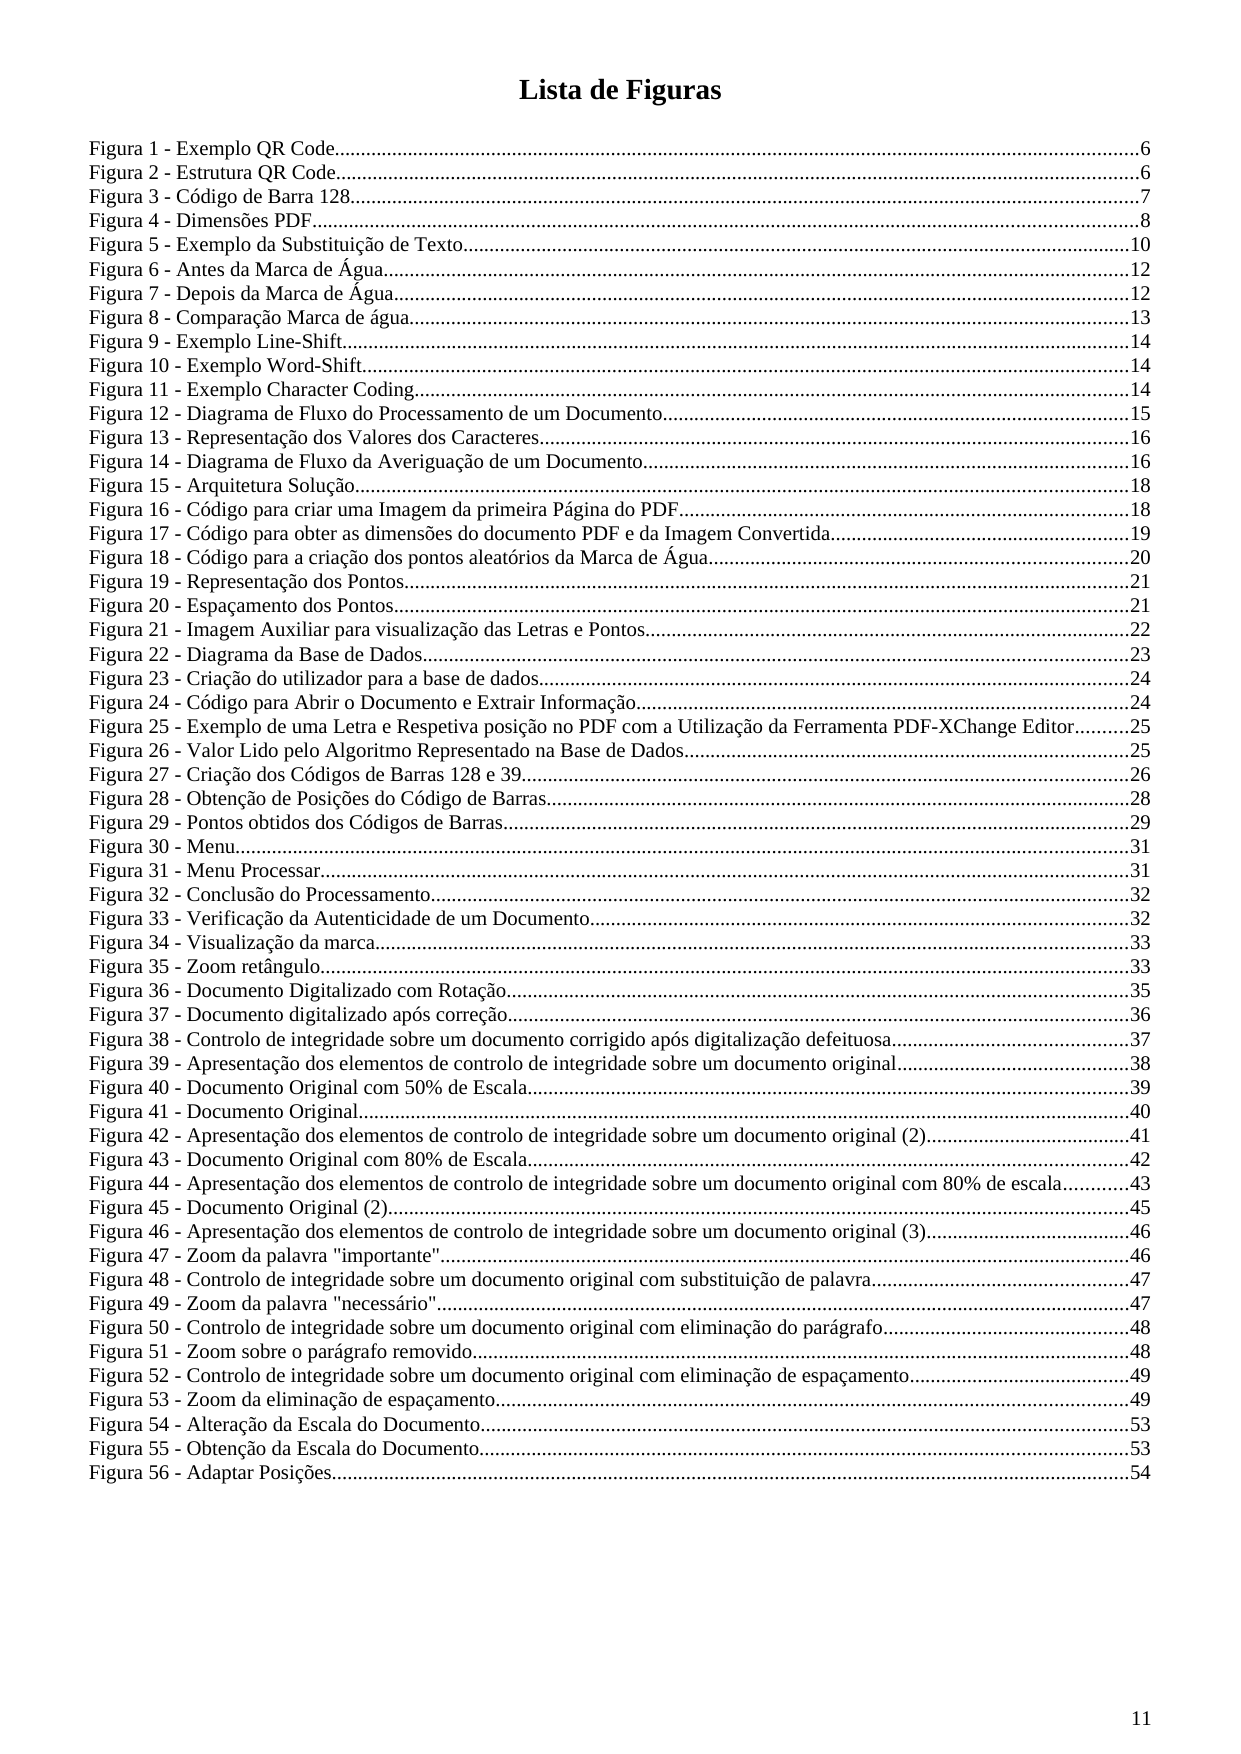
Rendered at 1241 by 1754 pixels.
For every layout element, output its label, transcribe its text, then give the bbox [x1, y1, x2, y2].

text Figura 26 - Valor Lido pelo Algoritmo Representado na Base de Dados 25 [89, 738, 1152, 762]
text Figura 3 - Código de Barra 128 7 [89, 184, 1152, 208]
text Figura 46 - Apresentação dos elementos de controlo de integridade sobre um documento original (3) 46 [89, 1219, 1152, 1243]
text Figura 42 - Apresentação dos elementos de controlo de integridade sobre um documento original (2) 41 [89, 1123, 1152, 1147]
text Figura 7 - Depois da Marca de Água 12 [89, 281, 1152, 304]
text Figura 32 - Conclusão do Processamento 32 [89, 882, 1152, 906]
text Figura 18 - Código para a criação dos pontos aleatórios da Marca de Água 20 [89, 545, 1152, 569]
text Figura 13 - Representação dos Valores dos Caracteres 16 [89, 425, 1152, 449]
text Figura 55 - Obtenção da Escala do Documento 53 [89, 1436, 1152, 1459]
text Figura 23 - Criação do utilizador para a base de dados 24 [89, 666, 1152, 689]
text Figura 15 - Arquitetura Solução 18 [89, 473, 1152, 497]
text Figura 40 - Documento Original com 50% de Escala 39 [89, 1074, 1152, 1099]
text Figura 43 - Documento Original com 80% de Escala 42 [89, 1147, 1152, 1171]
text Figura 21 - Imagem Auxiliar para visualização das Letras e Pontos 22 [89, 617, 1152, 641]
text Figura 27 - Criação dos Códigos de Barras 128 e 39 26 [89, 762, 1152, 786]
text Figura 6 - Antes da Marca de Água 12 [89, 256, 1152, 281]
text Figura 11 - Exemplo Character Coding 14 [89, 377, 1152, 401]
text Figura 48 - Controlo de integridade sobre um documento original com substituição de palavra 47 [89, 1267, 1152, 1291]
text Figura 20 - Espaçamento dos Pontos 21 [89, 593, 1152, 617]
text Figura 5 - Exemplo da Substituição de Texto 10 [89, 232, 1152, 256]
text Figura 2 - Estrutura QR Code 6 [89, 160, 1152, 184]
text Figura 56 - Adaptar Posições 54 [89, 1459, 1152, 1484]
text Figura 19 - Representação dos Pontos 21 [89, 569, 1152, 593]
text Figura 52 - Controlo de integridade sobre um documento original com eliminação de espaçamento 49 [89, 1363, 1152, 1387]
text Figura 53 - Zoom da eliminação de espaçamento 49 [89, 1387, 1152, 1411]
text Figura 31 - Menu Processar 31 [89, 858, 1152, 882]
text Figura 38 - Controlo de integridade sobre um documento corrigido após digitalização defeituosa 37 [89, 1026, 1152, 1051]
text Figura 9 - Exemplo Line-Shift 14 [89, 329, 1152, 353]
text Figura 29 - Pontos obtidos dos Códigos de Barras 29 [89, 810, 1152, 834]
text Figura 39 - Apresentação dos elementos de controlo de integridade sobre um documento original 38 [89, 1051, 1152, 1074]
text Figura 4 - Dimensões PDF 8 [89, 208, 1152, 232]
text Figura 24 - Código para Abrir o Documento e Extrair Informação 24 [89, 689, 1152, 714]
text Figura 35 - Zoom retângulo 33 [89, 954, 1152, 978]
text Figura 14 - Diagrama de Fluxo da Averiguação de um Documento 16 [89, 449, 1152, 473]
text Figura 51 - Zoom sobre o parágrafo removido 48 [89, 1339, 1152, 1363]
subtitle Lista de Figuras [89, 72, 1152, 106]
text Figura 12 - Diagrama de Fluxo do Processamento de um Documento 15 [89, 401, 1152, 425]
text Figura 30 - Menu 31 [89, 834, 1152, 858]
text Figura 44 - Apresentação dos elementos de controlo de integridade sobre um documento original com 80% de escala 43 [89, 1171, 1152, 1195]
text Figura 1 - Exemplo QR Code 6 [89, 136, 1152, 160]
text Figura 33 - Verificação da Autenticidade de um Documento 32 [89, 906, 1152, 930]
text Figura 10 - Exemplo Word-Shift 14 [89, 353, 1152, 377]
text Figura 41 - Documento Original 40 [89, 1099, 1152, 1123]
text Figura 47 - Zoom da palavra "importante" 46 [89, 1243, 1152, 1267]
text Figura 34 - Visualização da marca 33 [89, 930, 1152, 954]
text Figura 8 - Comparação Marca de água 13 [89, 304, 1152, 329]
text Figura 37 - Documento digitalizado após correção 36 [89, 1002, 1152, 1026]
text Figura 49 - Zoom da palavra "necessário" 47 [89, 1291, 1152, 1315]
text Figura 16 - Código para criar uma Imagem da primeira Página do PDF 18 [89, 497, 1152, 521]
text Figura 25 - Exemplo de uma Letra e Respetiva posição no PDF com a Utilização da Ferramenta PDF-XChange Editor 25 [89, 714, 1152, 738]
text Figura 28 - Obtenção de Posições do Código de Barras 28 [89, 786, 1152, 810]
text Figura 36 - Documento Digitalizado com Rotação 35 [89, 978, 1152, 1002]
text Figura 50 - Controlo de integridade sobre um documento original com eliminação do parágrafo 48 [89, 1315, 1152, 1339]
text Figura 54 - Alteração da Escala do Documento 53 [89, 1411, 1152, 1436]
text Figura 22 - Diagrama da Base de Dados 23 [89, 641, 1152, 666]
text Figura 17 - Código para obter as dimensões do documento PDF e da Imagem Convertida 19 [89, 521, 1152, 545]
text Figura 45 - Documento Original (2) 45 [89, 1195, 1152, 1219]
